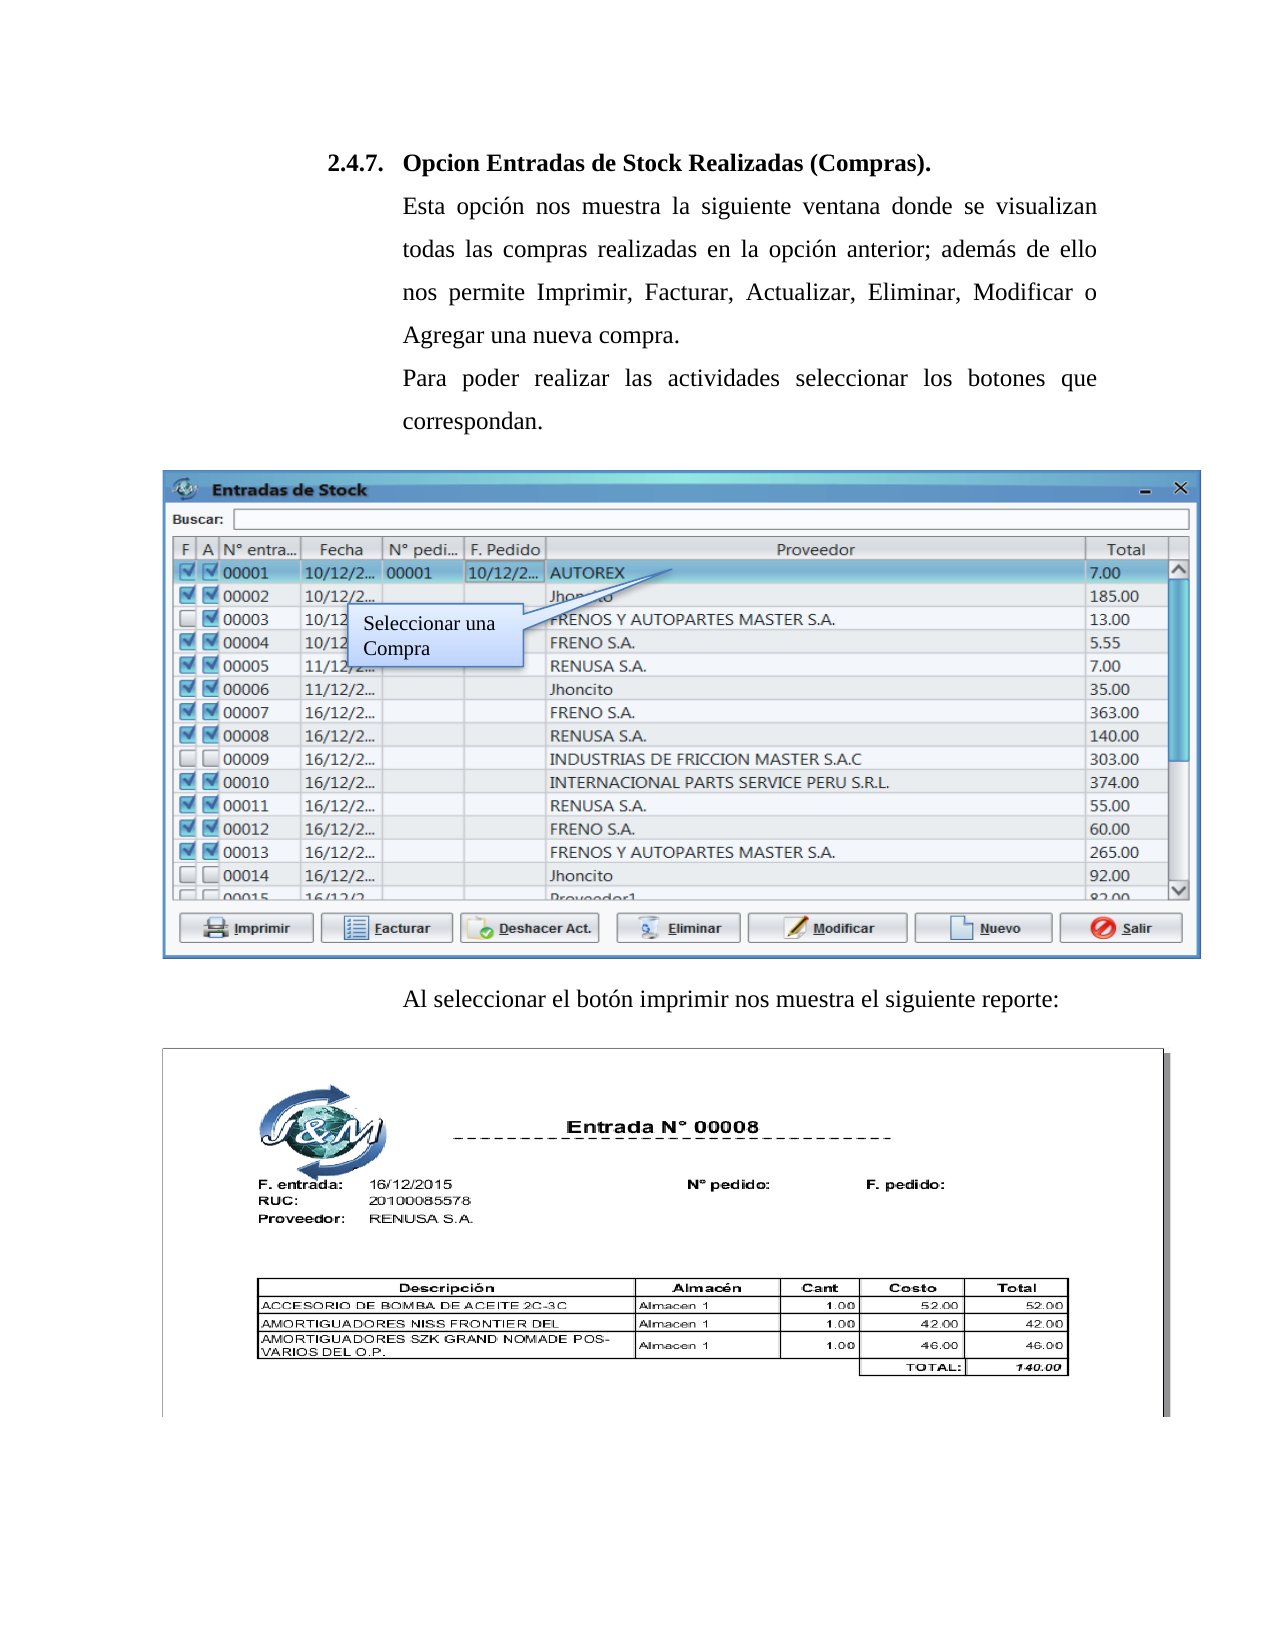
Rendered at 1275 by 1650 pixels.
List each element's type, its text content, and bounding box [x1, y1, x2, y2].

list Opcion Entradas de Stock Realizadas (Compras). [327, 148, 1098, 176]
list Esta opción nos muestra la siguiente ventana donde se visualizan todas las compras realizadas en la opción anterior; además de ello nos permite Imprimir, Facturar, Actualizar, Eliminar, Modificar o Agregar una nueva compra. [402, 191, 1098, 349]
picture [162, 1047, 1171, 1417]
picture [162, 470, 1202, 959]
list Para poder realizar las actividades seleccionar los botones que correspondan. [402, 363, 1098, 435]
list Al seleccionar el botón imprimir nos muestra el siguiente reporte: [402, 984, 1098, 1013]
